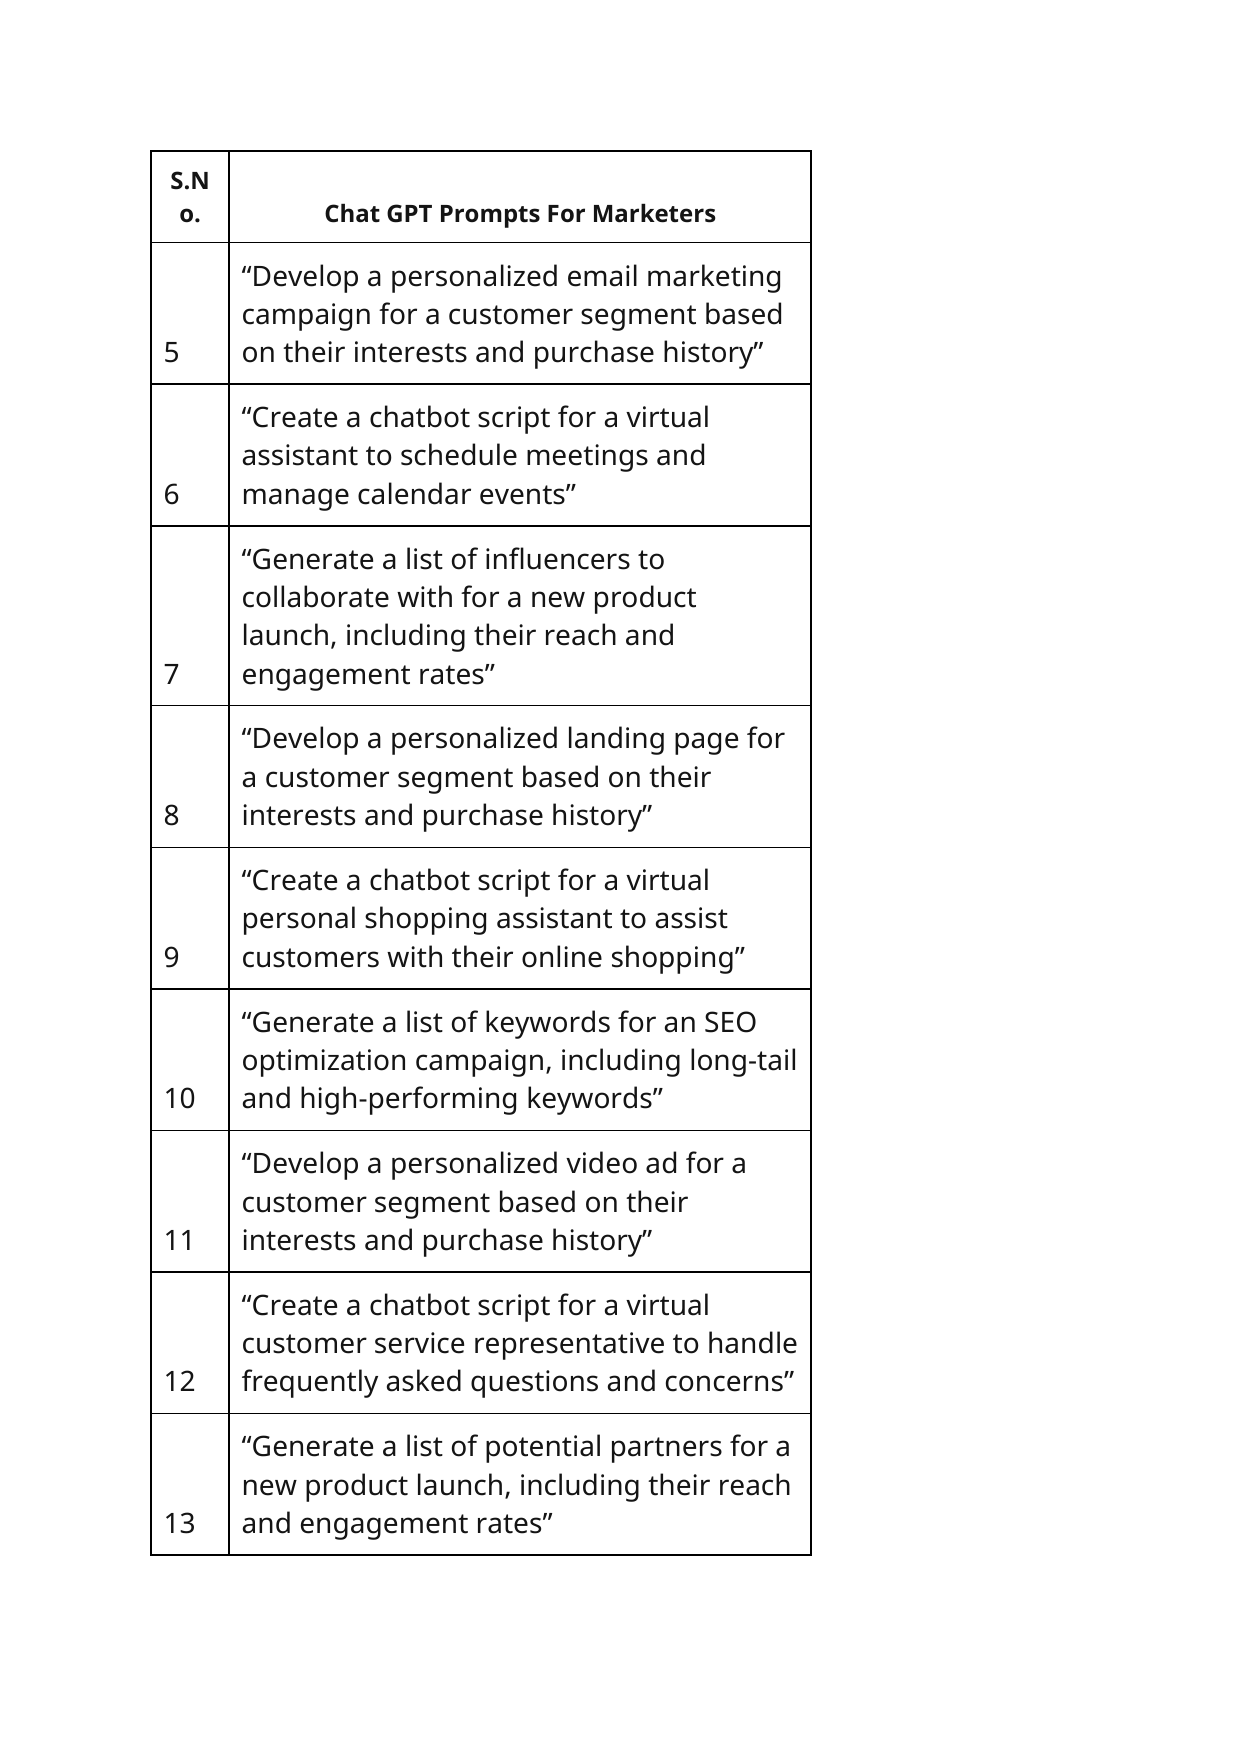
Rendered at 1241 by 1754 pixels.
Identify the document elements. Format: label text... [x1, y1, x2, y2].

table_cell 12 [152, 1273, 228, 1413]
table_cell “Create a chatbot script for a virtual customer service representative to handle frequently asked questions and concerns” [230, 1273, 810, 1413]
table_cell 13 [152, 1414, 228, 1554]
table_cell 6 [152, 385, 228, 525]
table_cell “Develop a personalized email marketing campaign for a customer segment based on their interests and purchase history” [230, 243, 810, 383]
table_cell “Generate a list of influencers to collaborate with for a new product launch, including their reach and engagement rates” [230, 527, 810, 705]
table_cell 7 [152, 527, 228, 705]
table_cell 8 [152, 706, 228, 846]
table_cell “Create a chatbot script for a virtual assistant to schedule meetings and manage calendar events” [230, 385, 810, 525]
table_cell “Develop a personalized landing page for a customer segment based on their interests and purchase history” [230, 706, 810, 846]
table_cell 9 [152, 848, 228, 988]
table_cell 11 [152, 1131, 228, 1271]
table_cell 5 [152, 243, 228, 383]
table_cell “Generate a list of keywords for an SEO optimization campaign, including long-tail and high-performing keywords” [230, 990, 810, 1129]
table_cell “Generate a list of potential partners for a new product launch, including their reach and engagement rates” [230, 1414, 810, 1554]
table_cell “Create a chatbot script for a virtual personal shopping assistant to assist customers with their online shopping” [230, 848, 810, 988]
table_header Chat GPT Prompts For Marketers [230, 152, 810, 242]
table_cell 10 [152, 990, 228, 1129]
table_cell “Develop a personalized video ad for a customer segment based on their interests and purchase history” [230, 1131, 810, 1271]
table_header S.No. [152, 152, 228, 242]
